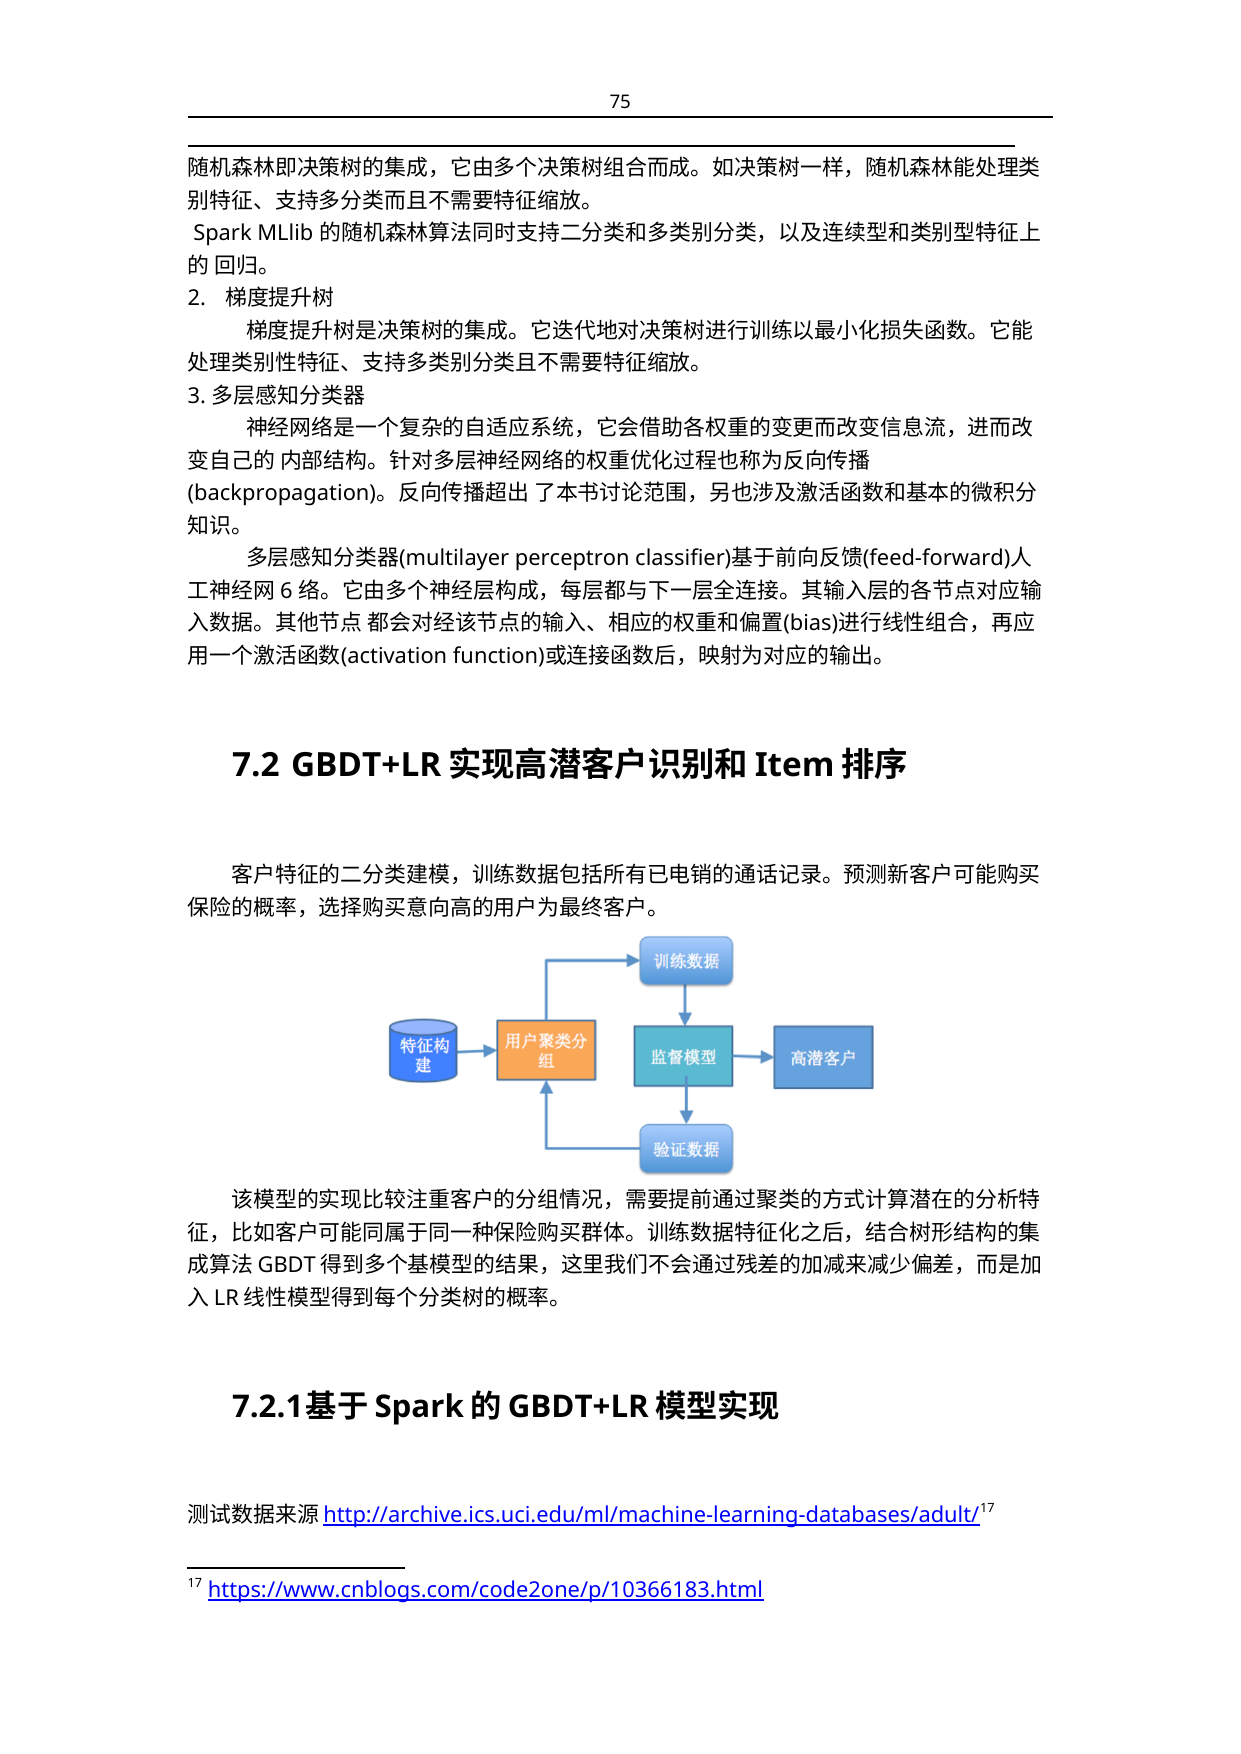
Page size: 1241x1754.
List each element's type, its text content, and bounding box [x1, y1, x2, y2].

text 该模型的实现比较注重客户的分组情况，需要提前通过聚类的方式计算潜在的分析特征，比如客户可能同属于同一种保险购买群体。训练数据特征化之后，结合树形结构的集成算法GBDT得到多个基模型的结果，这里我们不会通过残差的加减来减少偏差，而是加入LR线性模型得到每个分类树的概率。 [187, 1182, 1053, 1312]
text 3. 多层感知分类器 [187, 377, 1053, 410]
text 客户特征的二分类建模，训练数据包括所有已电销的通话记录。预测新客户可能购买保险的概率，选择购买意向高的用户为最终客户。 [187, 857, 1053, 922]
subtitle GBDT+LR实现高潜客户识别和Item排序 [232, 729, 1053, 794]
text 测试数据来源http://archive.ics.uci.edu/ml/machine-learning-databases/adult/ [187, 1497, 1053, 1529]
list 梯度提升树 [187, 280, 1053, 312]
subtitle 基于Spark的GBDT+LR模型实现 [232, 1372, 1053, 1437]
picture [381, 922, 903, 1180]
text 随机森林即决策树的集成，它由多个决策树组合而成。如决策树一样，随机森林能处理类别特征、支持多分类而且不需要特征缩放。 [187, 150, 1053, 215]
text 多层感知分类器(multilayer perceptron classifier)基于前向反馈(feed-forward)人工神经网 6 络。它由多个神经层构成，每层都与下一层全连接。其输入层的各节点对应输入数据。其他节点 都会对经该节点的输入、相应的权重和偏置(bias)进行线性组合，再应用一个激活函数(activation function)或连接函数后，映射为对应的输出。 [187, 540, 1053, 670]
text 梯度提升树是决策树的集成。它迭代地对决策树进行训练以最小化损失函数。它能处理类别性特征、支持多类别分类且不需要特征缩放。 [187, 312, 1053, 377]
text 神经网络是一个复杂的自适应系统，它会借助各权重的变更而改变信息流，进而改变自己的 内部结构。针对多层神经网络的权重优化过程也称为反向传播(backpropagation)。反向传播超出 了本书讨论范围，另也涉及激活函数和基本的微积分知识。 [187, 410, 1053, 540]
text Spark MLlib 的随机森林算法同时支持二分类和多类别分类，以及连续型和类别型特征上的 回归。 [187, 215, 1053, 280]
